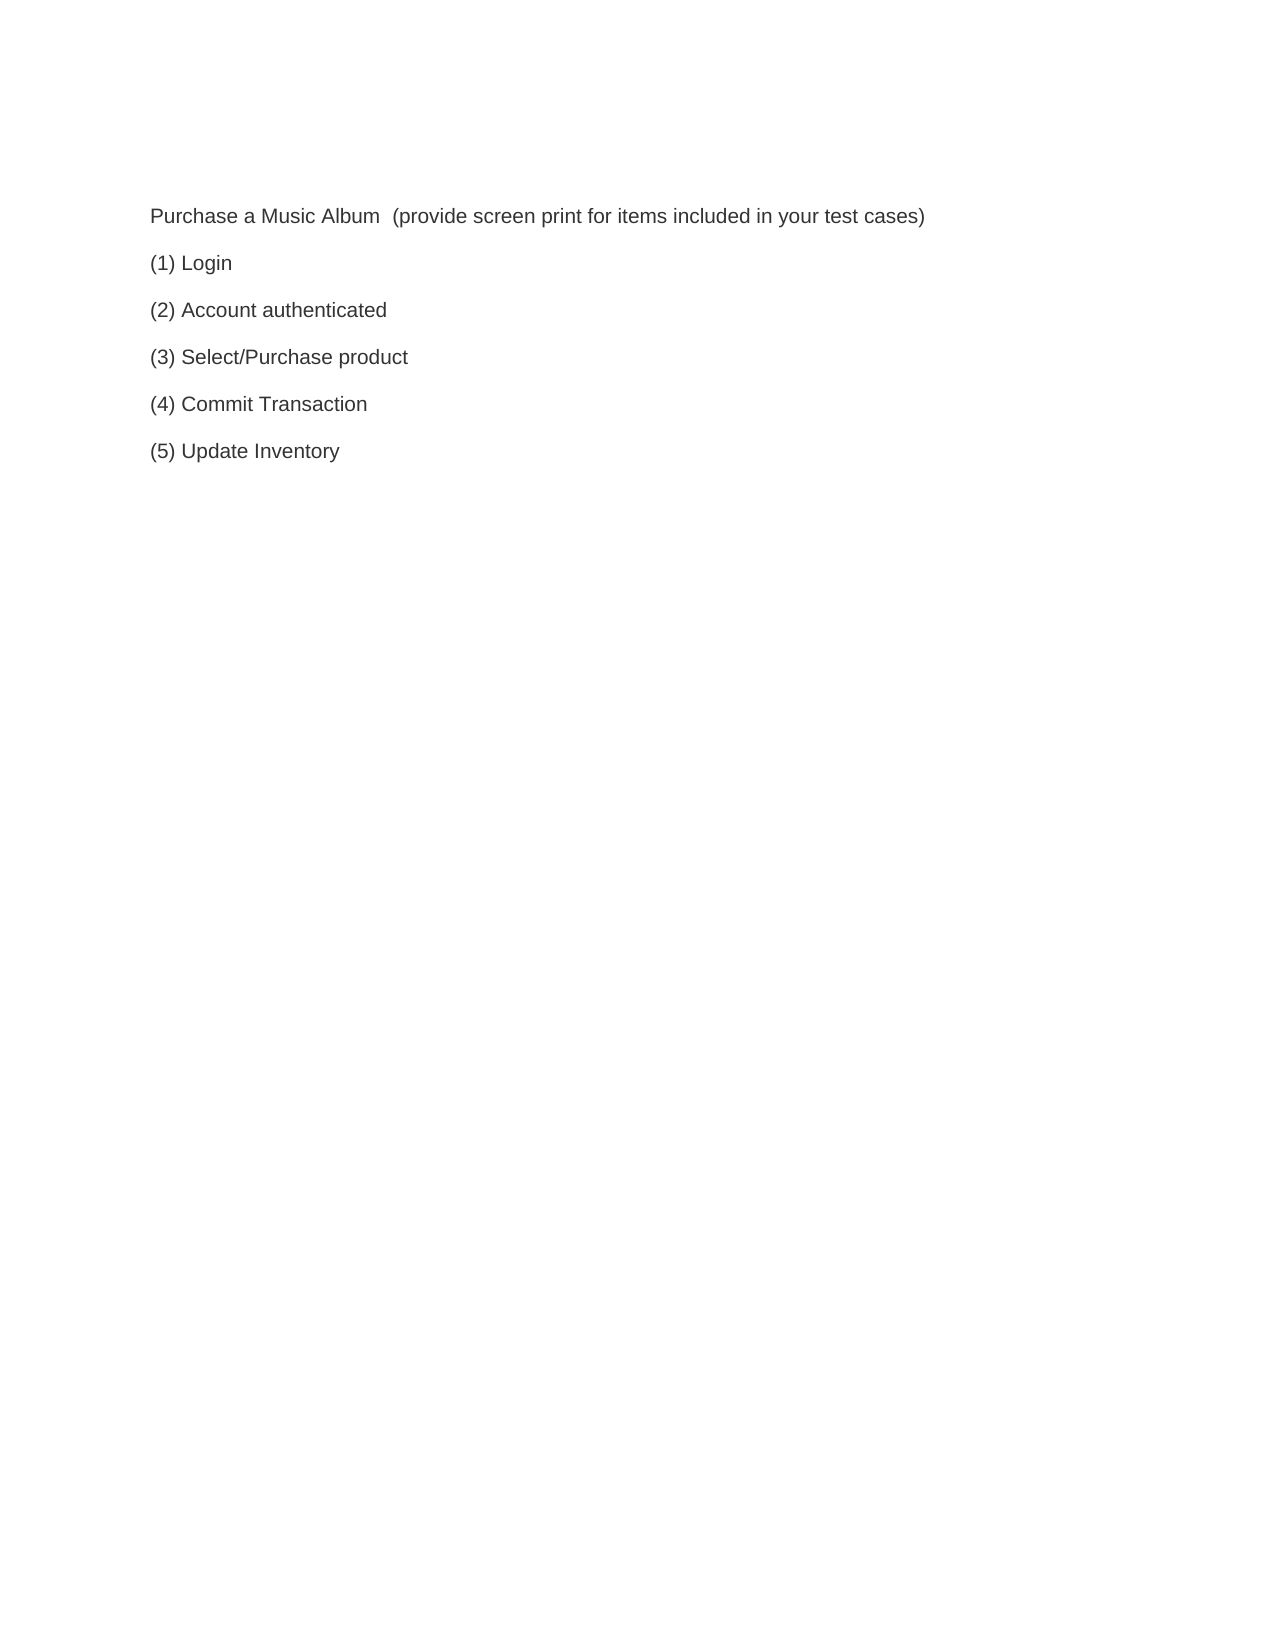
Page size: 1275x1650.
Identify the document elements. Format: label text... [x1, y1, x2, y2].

text (4) Commit Transaction [150, 384, 1125, 416]
text (1) Login [150, 244, 1125, 275]
text (5) Update Inventory [150, 431, 1125, 462]
text Purchase a Music Album (provide screen print for items included in your test cases) [150, 197, 1125, 228]
text (3) Select/Purchase product [150, 337, 1125, 369]
text (2) Account authenticated [150, 291, 1125, 322]
